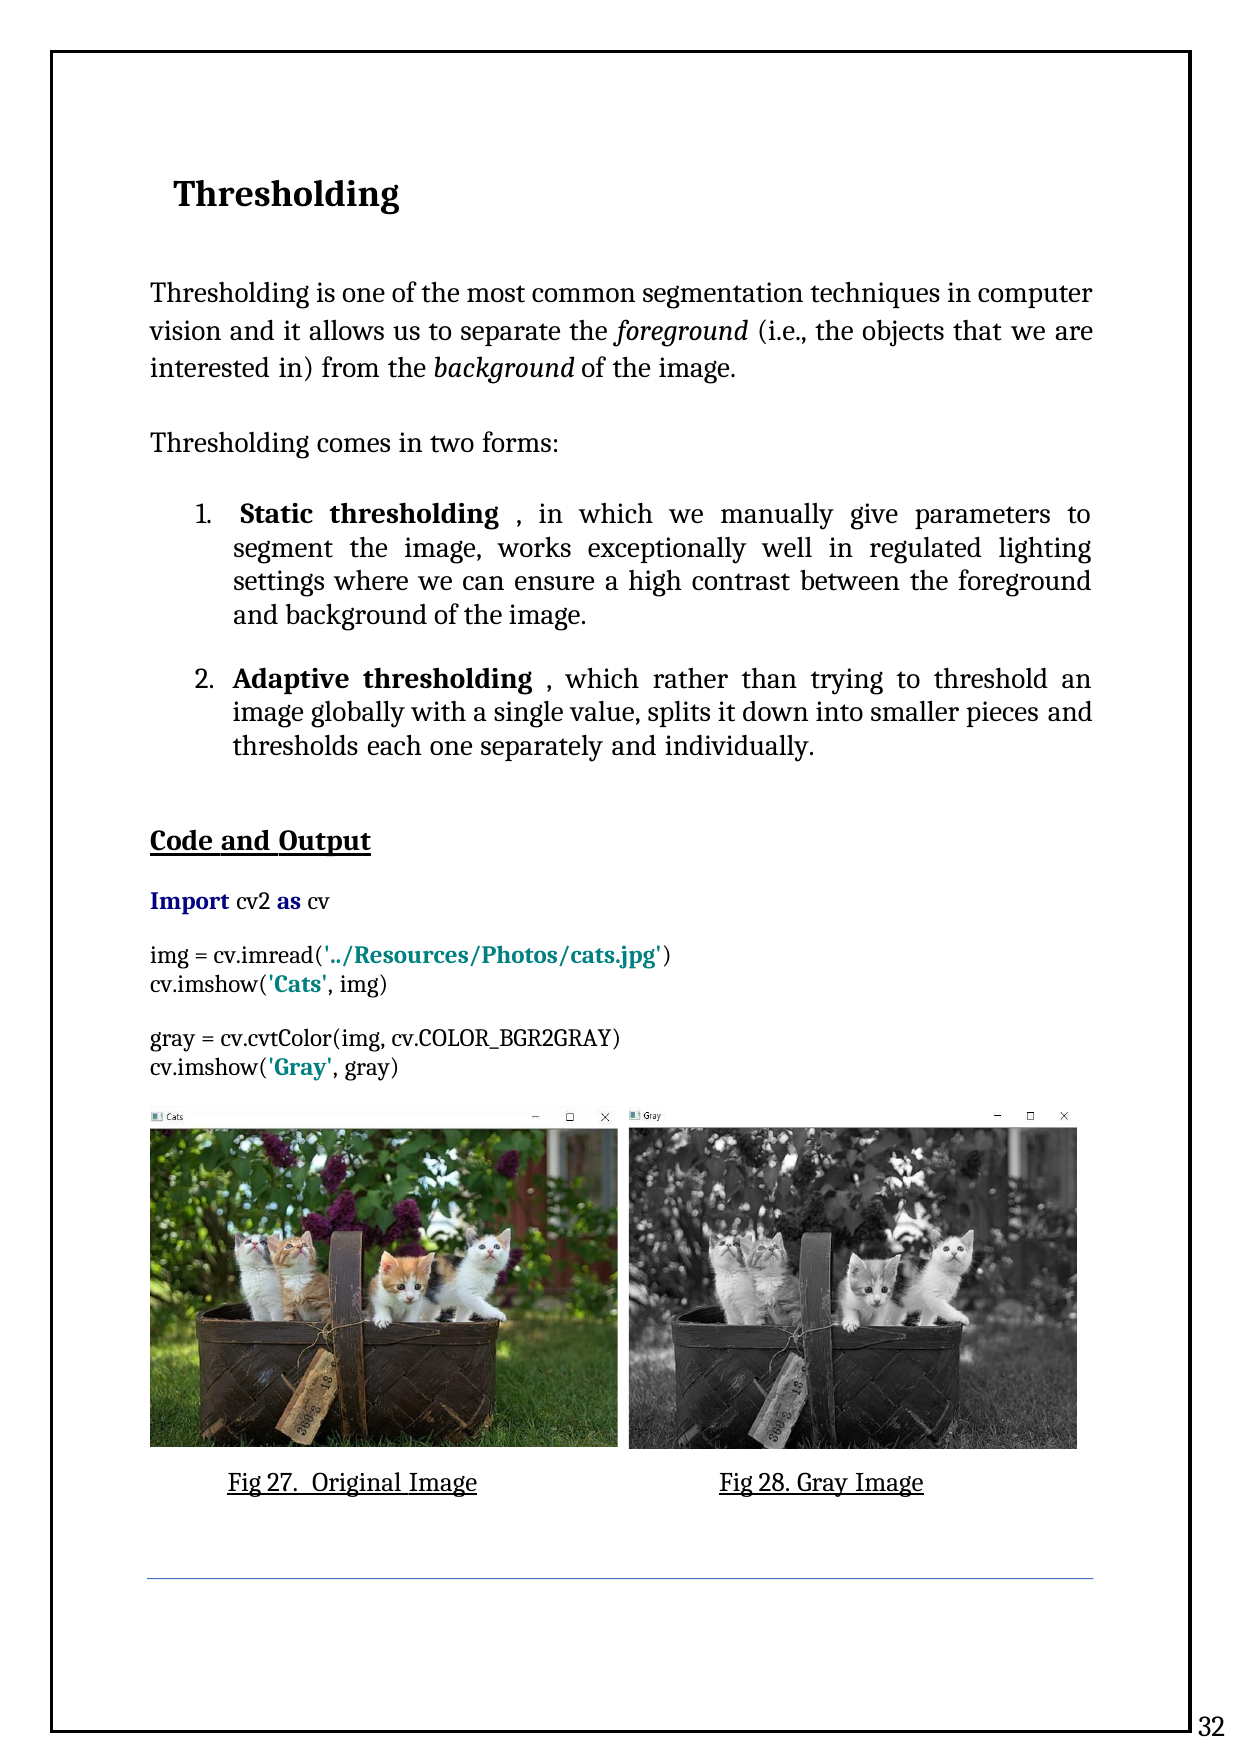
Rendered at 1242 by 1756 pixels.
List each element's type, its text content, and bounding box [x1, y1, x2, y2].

text Thresholding comes in two forms: [150, 427, 1179, 460]
text Thresholding is one of the most common segmentation techniques in computer vision and it allows us to separate the foreground (i.e., the objects that we are interested in) from the background of the image. [150, 276, 1093, 385]
text gray = cv.cvtColor(img, cv.COLOR_BGR2GRAY) cv.imshow('Gray', gray) [150, 1024, 792, 1081]
text Import cv2 as cv [150, 887, 1179, 916]
picture [150, 1106, 618, 1447]
list Static thresholding , in which we manually give parameters to segment the image, works exceptionally well in regulated lighting settings where we can ensure a high contrast between the foreground and background of the image. [196, 497, 1092, 631]
picture [628, 1107, 1077, 1449]
text Code and Output [150, 824, 1179, 858]
subtitle Thresholding [173, 173, 1179, 216]
text img = cv.imread('../Resources/Photos/cats.jpg') cv.imshow('Cats', img) [150, 941, 792, 999]
list Adaptive thresholding , which rather than trying to threshold an image globally with a single value, splits it down into smaller pieces and thresholds each one separately and individually. [194, 662, 1093, 763]
